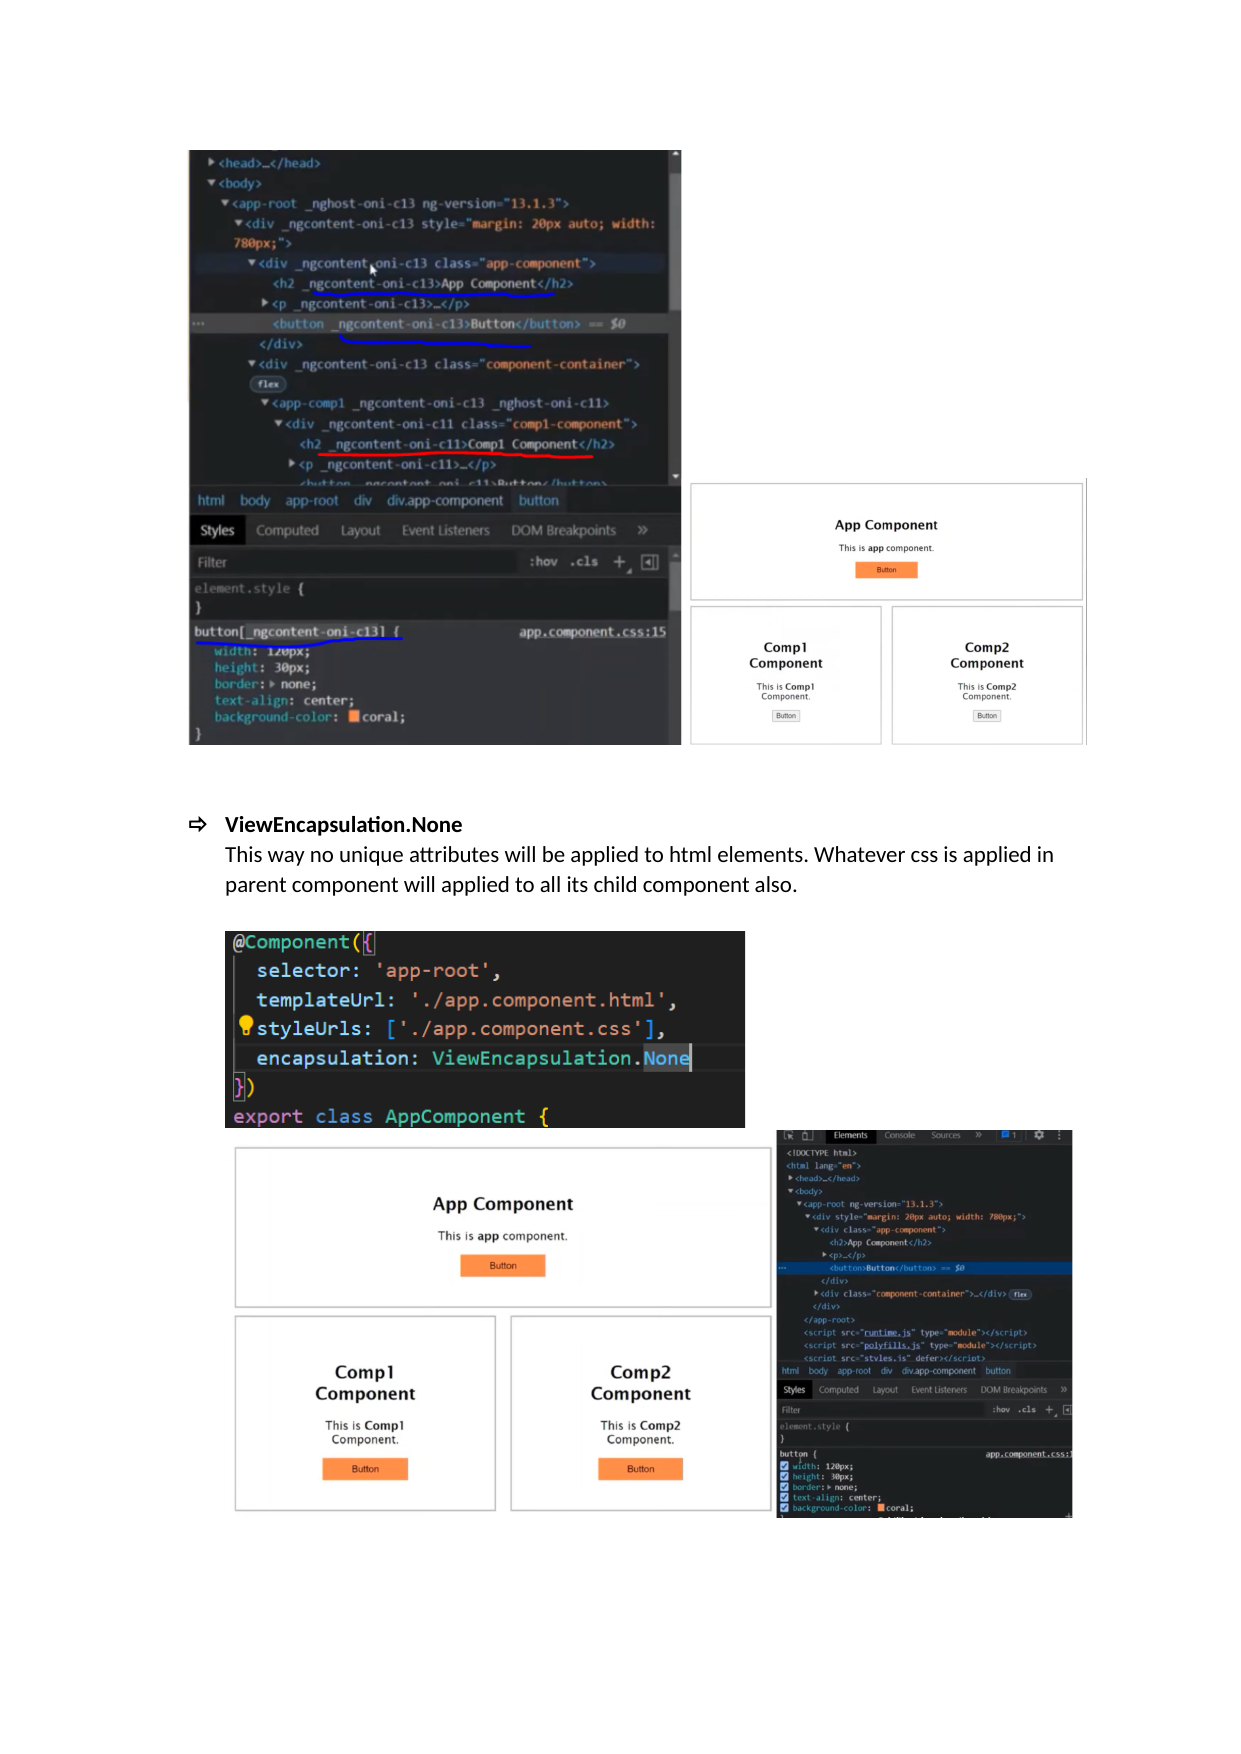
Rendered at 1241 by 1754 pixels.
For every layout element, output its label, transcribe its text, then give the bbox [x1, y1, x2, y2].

picture [187, 150, 1087, 745]
list This way no unique attributes will be applied to html elements. Whatever css is applied in parent component will applied to all its child component also. [225, 840, 1090, 899]
list ViewEncapsulation.None [187, 810, 1090, 838]
picture [225, 931, 746, 1128]
picture [225, 1130, 1073, 1518]
